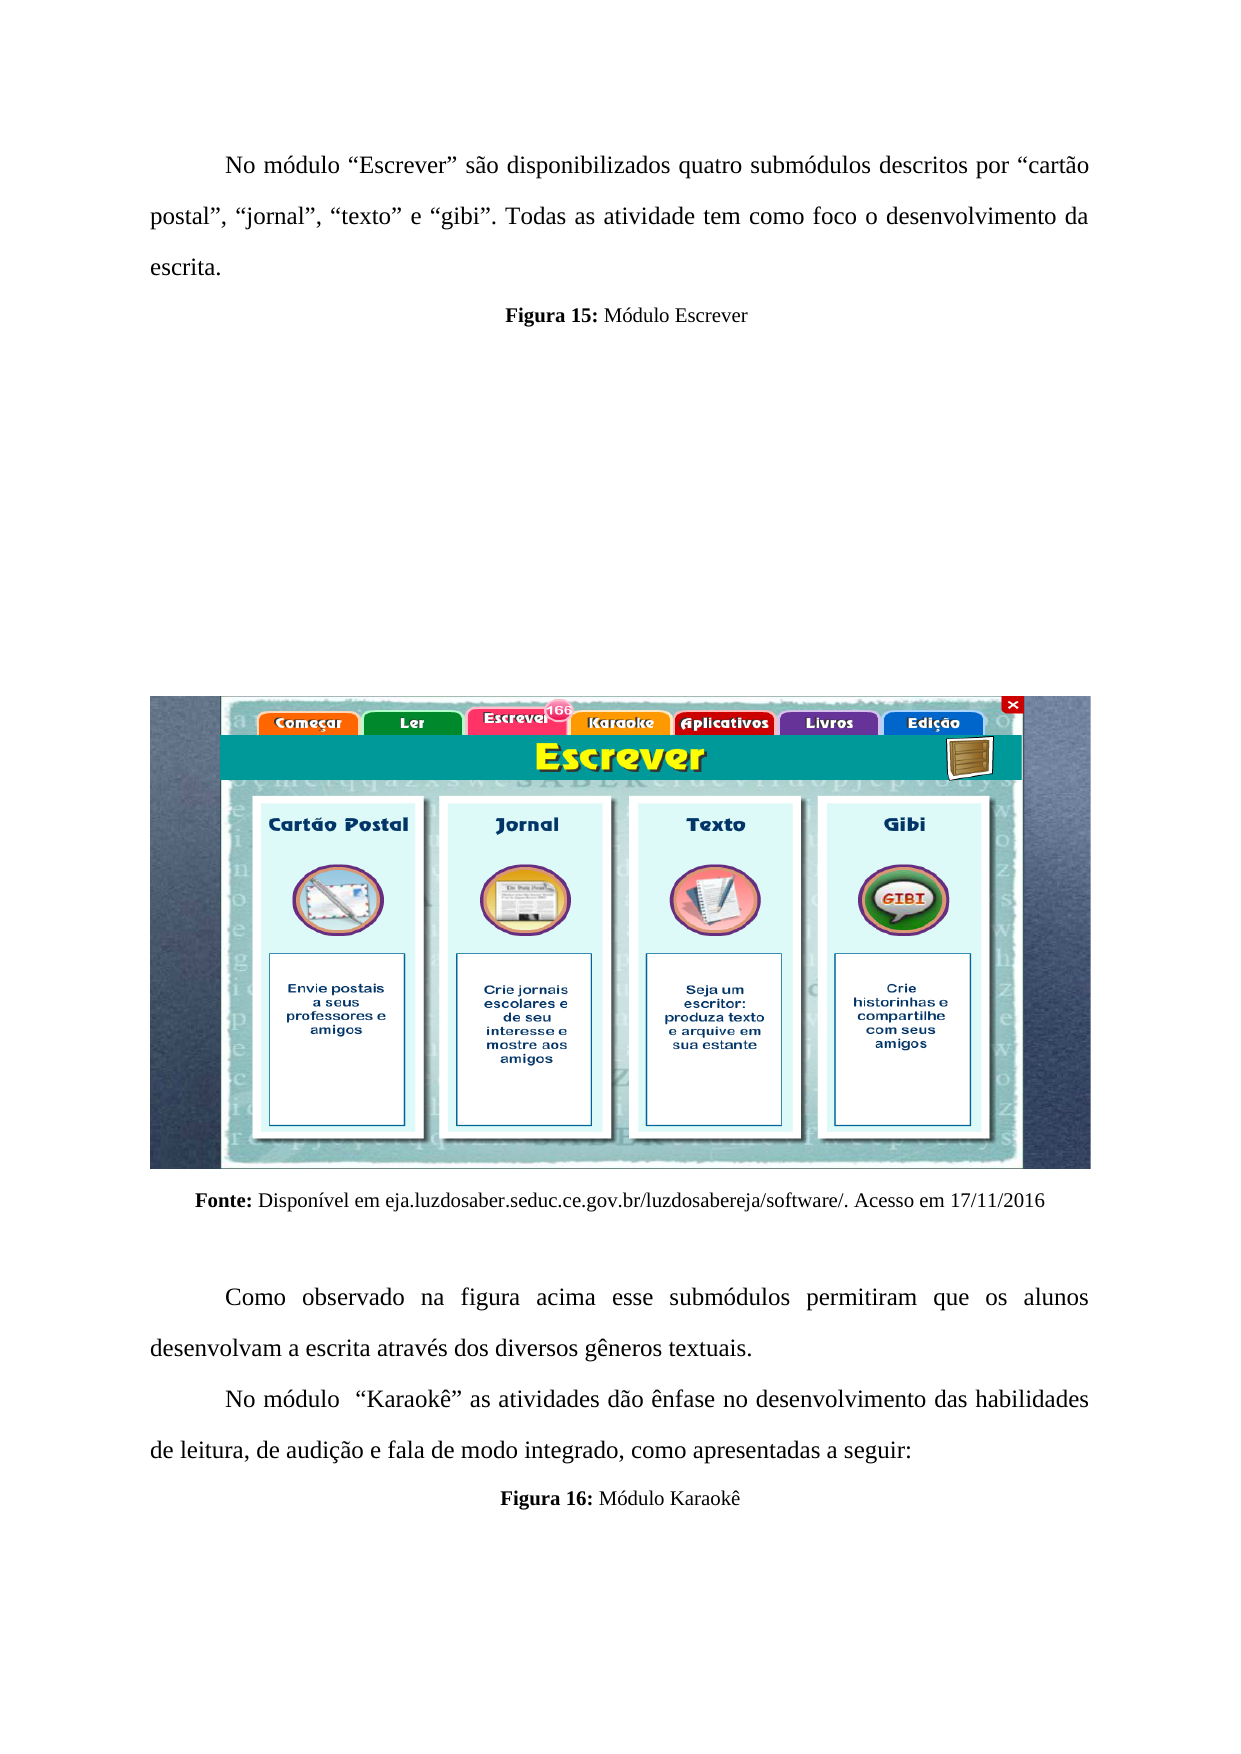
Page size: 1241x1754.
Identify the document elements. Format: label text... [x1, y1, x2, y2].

text No módulo “Escrever” são disponibilizados quatro submódulos descritos por “cartão postal”, “jornal”, “texto” e “gibi”. Todas as atividade tem como foco o desenvolvimento da escrita. [150, 150, 1090, 281]
text Figura 16: Módulo Karaokê [150, 1486, 1090, 1510]
text Como observado na figura acima esse submódulos permitiram que os alunos desenvolvam a escrita através dos diversos gêneros textuais. [150, 1282, 1090, 1361]
text Figura 15: Módulo Escrever Fonte: Disponível em eja.luzdosaber.seduc.ce.gov.br/luzdosabereja/software/. Acesso em 17/11/2016 [150, 303, 1090, 696]
picture [150, 696, 1091, 1169]
text Figura 15: Módulo Escrever Fonte: Disponível em eja.luzdosaber.seduc.ce.gov.br/luzdosabereja/software/. Acesso em 17/11/2016 [150, 1169, 1090, 1212]
text No módulo “Karaokê” as atividades dão ênfase no desenvolvimento das habilidades de leitura, de audição e fala de modo integrado, como apresentadas a seguir: [150, 1384, 1090, 1464]
